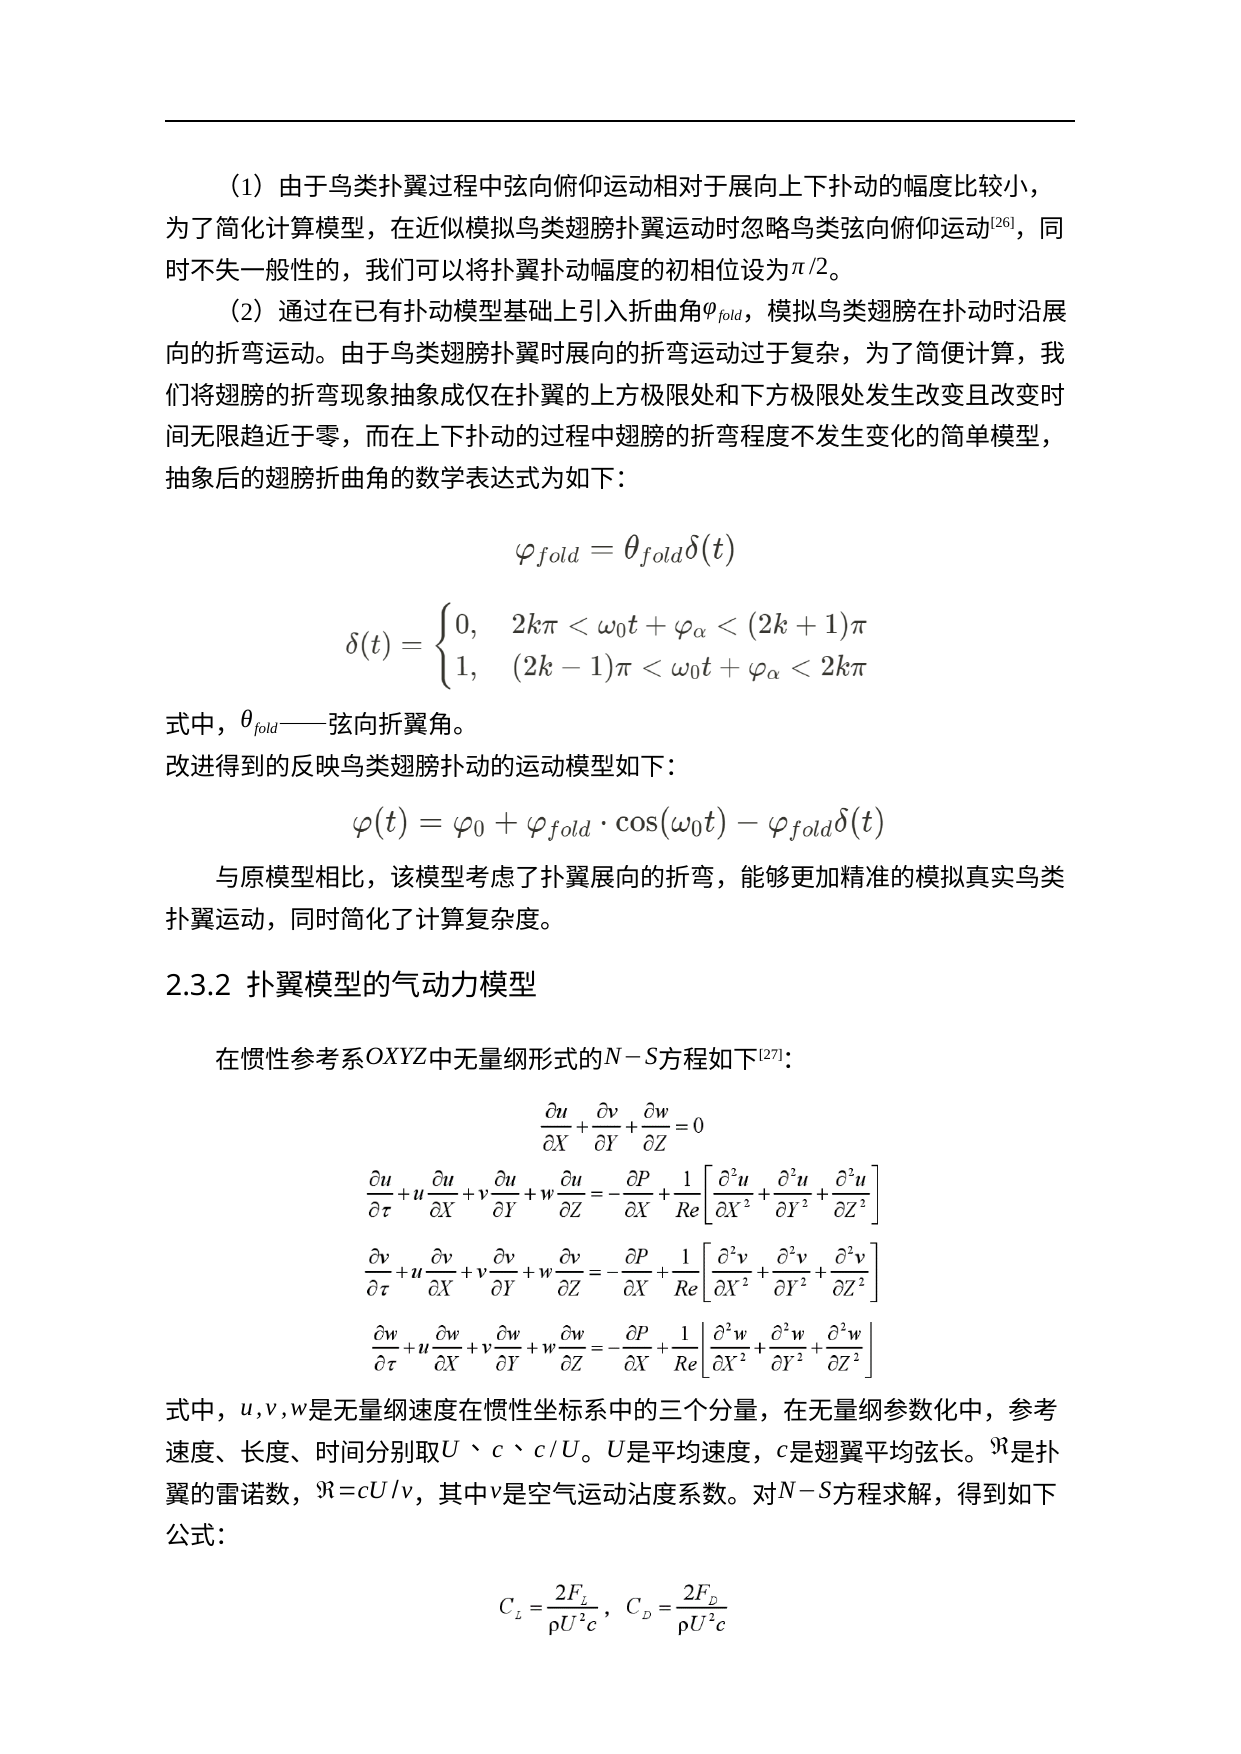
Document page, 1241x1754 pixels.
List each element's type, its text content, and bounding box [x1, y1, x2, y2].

text 改进得到的反映鸟类翅膀扑动的运动模型如下： [165, 742, 1075, 784]
picture [323, 507, 917, 701]
picture [338, 796, 902, 854]
picture [485, 1573, 755, 1652]
picture [349, 1093, 891, 1386]
subtitle 2.3.2 扑翼模型的气动力模型 [165, 962, 1075, 1004]
text （2）通过在已有扑动模型基础上引入折曲角，模拟鸟类翅膀在扑动时沿展向的折弯运动。由于鸟类翅膀扑翼时展向的折弯运动过于复杂，为了简便计算，我们将翅膀的折弯现象抽象成仅在扑翼的上方极限处和下方极限处发生改变且改变时间无限趋近于零，而在上下扑动的过程中翅膀的折弯程度不发生变化的简单模型，抽象后的翅膀折曲角的数学表达式为如下： [165, 287, 1075, 496]
text 在惯性参考系中无量纲形式的方程如下[27]： [165, 1036, 1075, 1077]
text 与原模型相比，该模型考虑了扑翼展向的折弯，能够更加精准的模拟真实鸟类扑翼运动，同时简化了计算复杂度。 [165, 784, 1075, 937]
text （1）由于鸟类扑翼过程中弦向俯仰运动相对于展向上下扑动的幅度比较小，为了简化计算模型，在近似模拟鸟类翅膀扑翼运动时忽略鸟类弦向俯仰运动[26]，同时不失一般性的，我们可以将扑翼扑动幅度的初相位设为。 [165, 162, 1075, 287]
